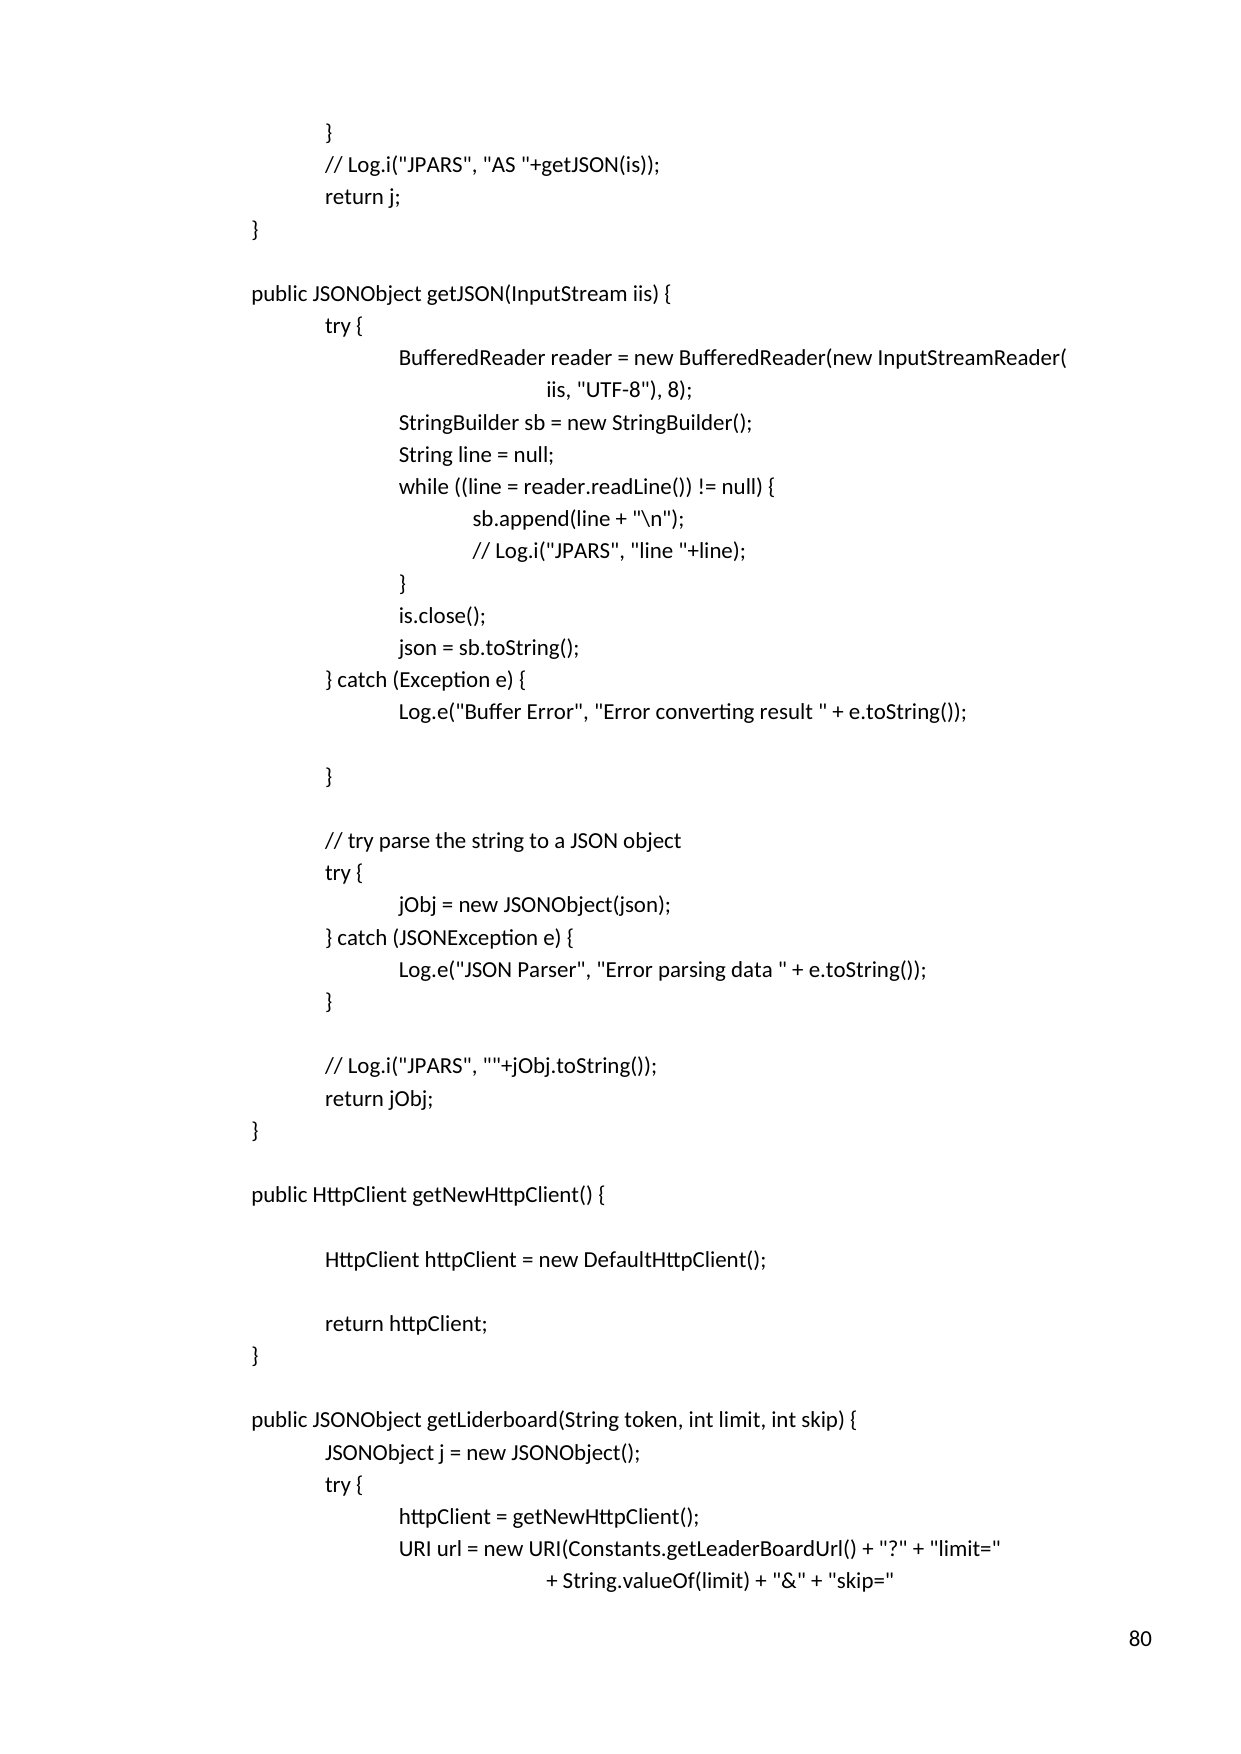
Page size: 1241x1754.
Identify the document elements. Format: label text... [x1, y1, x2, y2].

text } [177, 215, 1152, 243]
text } [177, 569, 1152, 597]
text while ((line = reader.readLine()) != null) { [177, 472, 1152, 500]
text } [177, 987, 1152, 1015]
text } [177, 1341, 1152, 1369]
text } [177, 762, 1152, 790]
text // Log.i("JPARS", "AS "+getJSON(is)); [177, 150, 1152, 178]
text return jObj; [177, 1084, 1152, 1112]
text is.close(); [177, 601, 1152, 629]
text StringBuilder sb = new StringBuilder(); [177, 408, 1152, 436]
text JSONObject j = new JSONObject(); [177, 1438, 1152, 1466]
text public JSONObject getJSON(InputStream iis) { [177, 279, 1152, 307]
text try { [177, 858, 1152, 886]
text json = sb.toString(); [177, 633, 1152, 661]
text // try parse the string to a JSON object [177, 826, 1152, 854]
text } [177, 118, 1152, 146]
text jObj = new JSONObject(json); [177, 891, 1152, 919]
text public JSONObject getLiderboard(String token, int limit, int skip) { [177, 1406, 1152, 1434]
text return j; [177, 182, 1152, 211]
text URI url = new URI(Constants.getLeaderBoardUrl() + "?" + "limit=" [177, 1534, 1152, 1562]
text try { [177, 1470, 1152, 1498]
text Log.e("Buffer Error", "Error converting result " + e.toString()); [177, 697, 1152, 726]
text public HttpClient getNewHttpClient() { [177, 1180, 1152, 1208]
text } [177, 1116, 1152, 1144]
text return httpClient; [177, 1309, 1152, 1337]
text HttpClient httpClient = new DefaultHttpClient(); [177, 1245, 1152, 1273]
text // Log.i("JPARS", "line "+line); [177, 537, 1152, 564]
text sb.append(line + "\n"); [177, 504, 1152, 532]
text try { [177, 311, 1152, 339]
text httpClient = getNewHttpClient(); [177, 1502, 1152, 1530]
text } catch (Exception e) { [177, 665, 1152, 693]
text iis, "UTF-8"), 8); [177, 376, 1152, 404]
text String line = null; [177, 440, 1152, 468]
text + String.valueOf(limit) + "&" + "skip=" [177, 1567, 1152, 1594]
text // Log.i("JPARS", ""+jObj.toString()); [177, 1052, 1152, 1079]
text BufferedReader reader = new BufferedReader(new InputStreamReader( [177, 343, 1152, 371]
text Log.e("JSON Parser", "Error parsing data " + e.toString()); [177, 955, 1152, 983]
text } catch (JSONException e) { [177, 923, 1152, 951]
